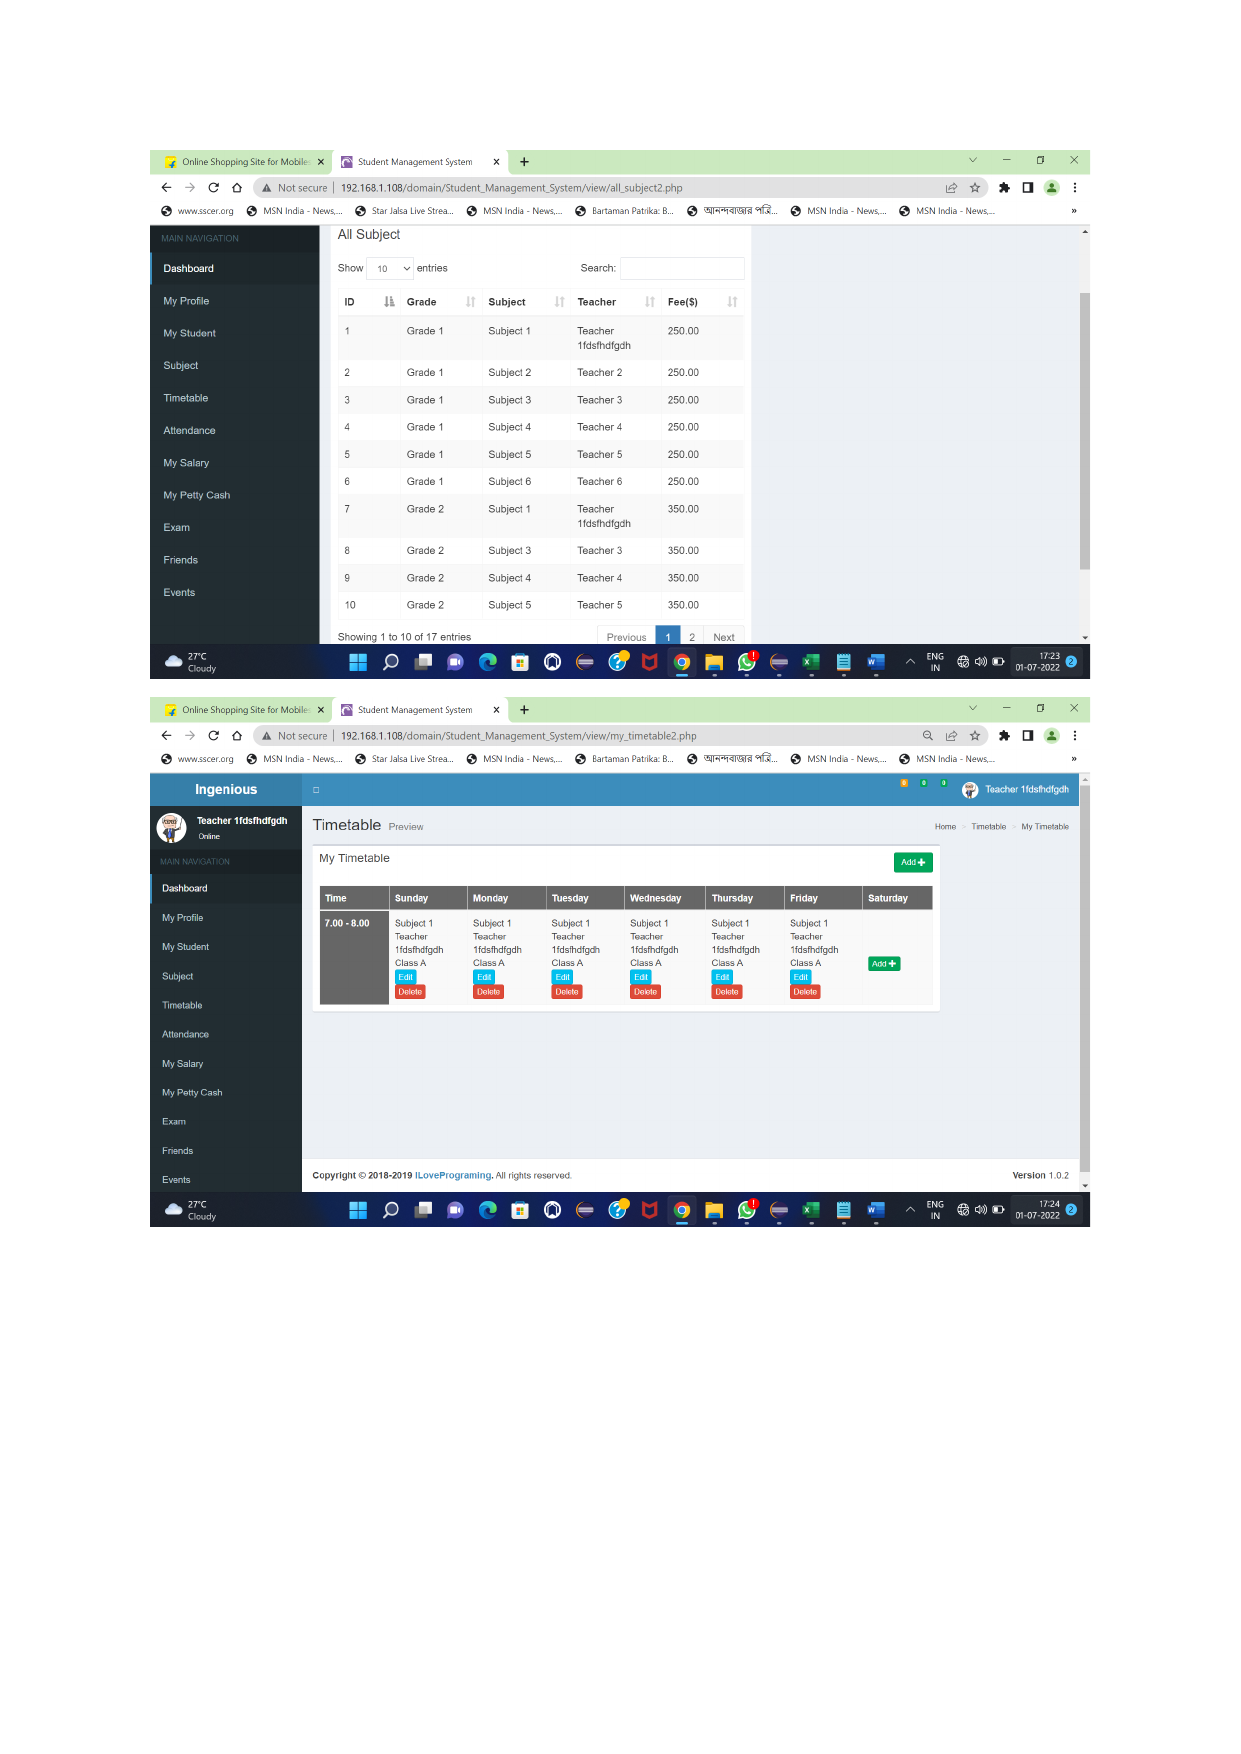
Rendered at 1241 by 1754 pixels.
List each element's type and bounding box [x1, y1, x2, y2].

picture [150, 697, 1091, 1227]
picture [150, 150, 1091, 679]
